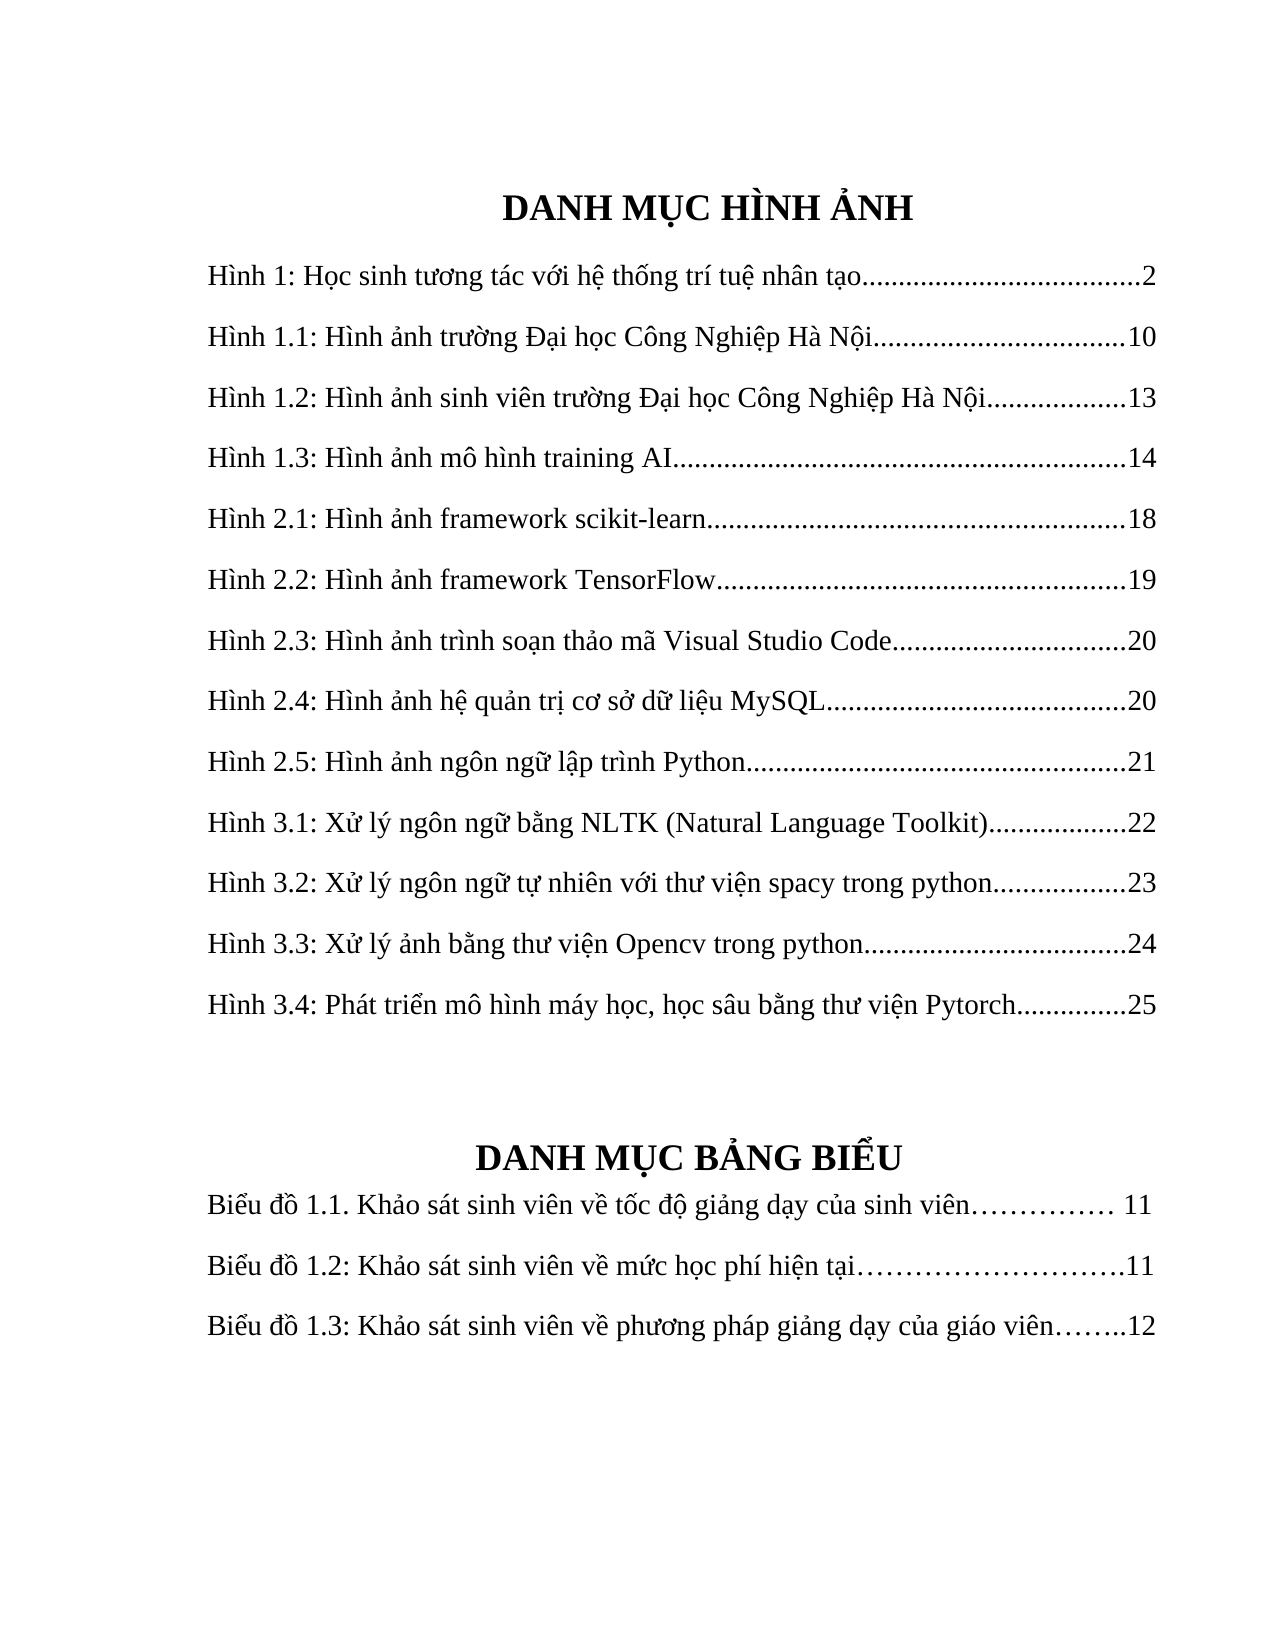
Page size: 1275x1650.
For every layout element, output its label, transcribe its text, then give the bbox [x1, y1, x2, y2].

subtitle DANH MỤC HÌNH ẢNH [502, 185, 1157, 228]
text Hình 2.4: Hình ảnh hệ quản trị cơ sở dữ liệu MySQL 20 [207, 683, 1157, 717]
text Hình 3.4: Phát triển mô hình máy học, học sâu bằng thư viện Pytorch 25 [207, 987, 1157, 1021]
text Hình 1.2: Hình ảnh sinh viên trường Đại học Công Nghiệp Hà Nội 13 [207, 380, 1157, 413]
text Hình 2.5: Hình ảnh ngôn ngữ lập trình Python 21 [207, 744, 1157, 778]
text Hình 2.2: Hình ảnh framework TensorFlow 19 [207, 562, 1157, 595]
text Hình 2.3: Hình ảnh trình soạn thảo mã Visual Studio Code 20 [207, 623, 1157, 656]
text Biểu đồ 1.3: Khảo sát sinh viên về phương pháp giảng dạy của giáo viên……..12 [207, 1308, 1157, 1342]
text Biểu đồ 1.2: Khảo sát sinh viên về mức học phí hiện tại……………………….11 [207, 1248, 1157, 1281]
text Hình 3.1: Xử lý ngôn ngữ bằng NLTK (Natural Language Toolkit) 22 [207, 805, 1157, 838]
text Hình 3.2: Xử lý ngôn ngữ tự nhiên với thư viện spacy trong python 23 [207, 866, 1157, 899]
text Hình 1.3: Hình ảnh mô hình training AI 14 [207, 440, 1157, 474]
subtitle DANH MỤC BẢNG BIỂU [222, 1136, 1157, 1179]
text Hình 3.3: Xử lý ảnh bằng thư viện Opencv trong python 24 [207, 926, 1157, 960]
text Biểu đồ 1.1. Khảo sát sinh viên về tốc độ giảng dạy của sinh viên…………… 11 [207, 1187, 1157, 1221]
text Hình 2.1: Hình ảnh framework scikit-learn 18 [207, 501, 1157, 535]
text Hình 1: Học sinh tương tác với hệ thống trí tuệ nhân tạo 2 [207, 258, 1157, 292]
text Hình 1.1: Hình ảnh trường Đại học Công Nghiệp Hà Nội 10 [207, 319, 1157, 352]
